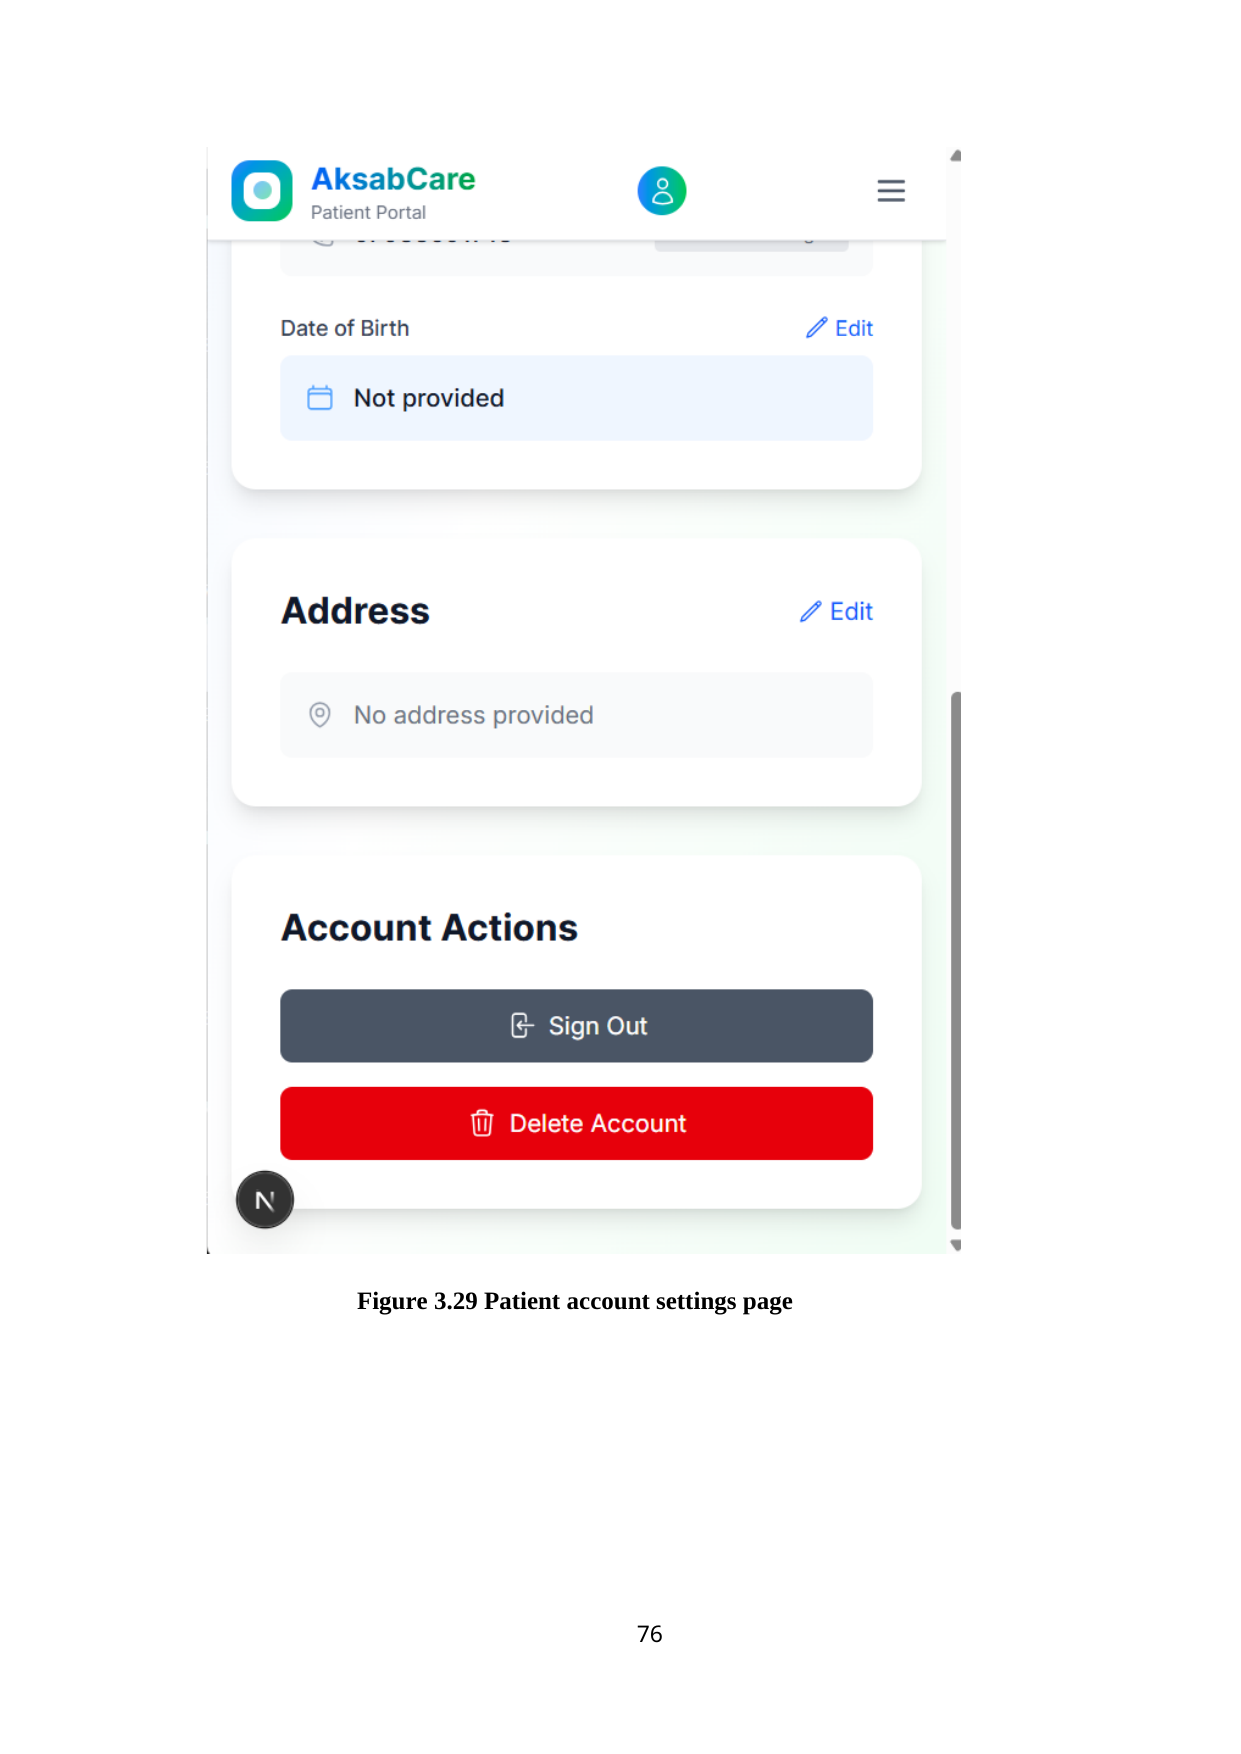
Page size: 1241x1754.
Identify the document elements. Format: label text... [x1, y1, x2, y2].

text Figure 3.29 Patient account settings page [282, 1286, 1092, 1314]
picture [206, 147, 961, 1254]
